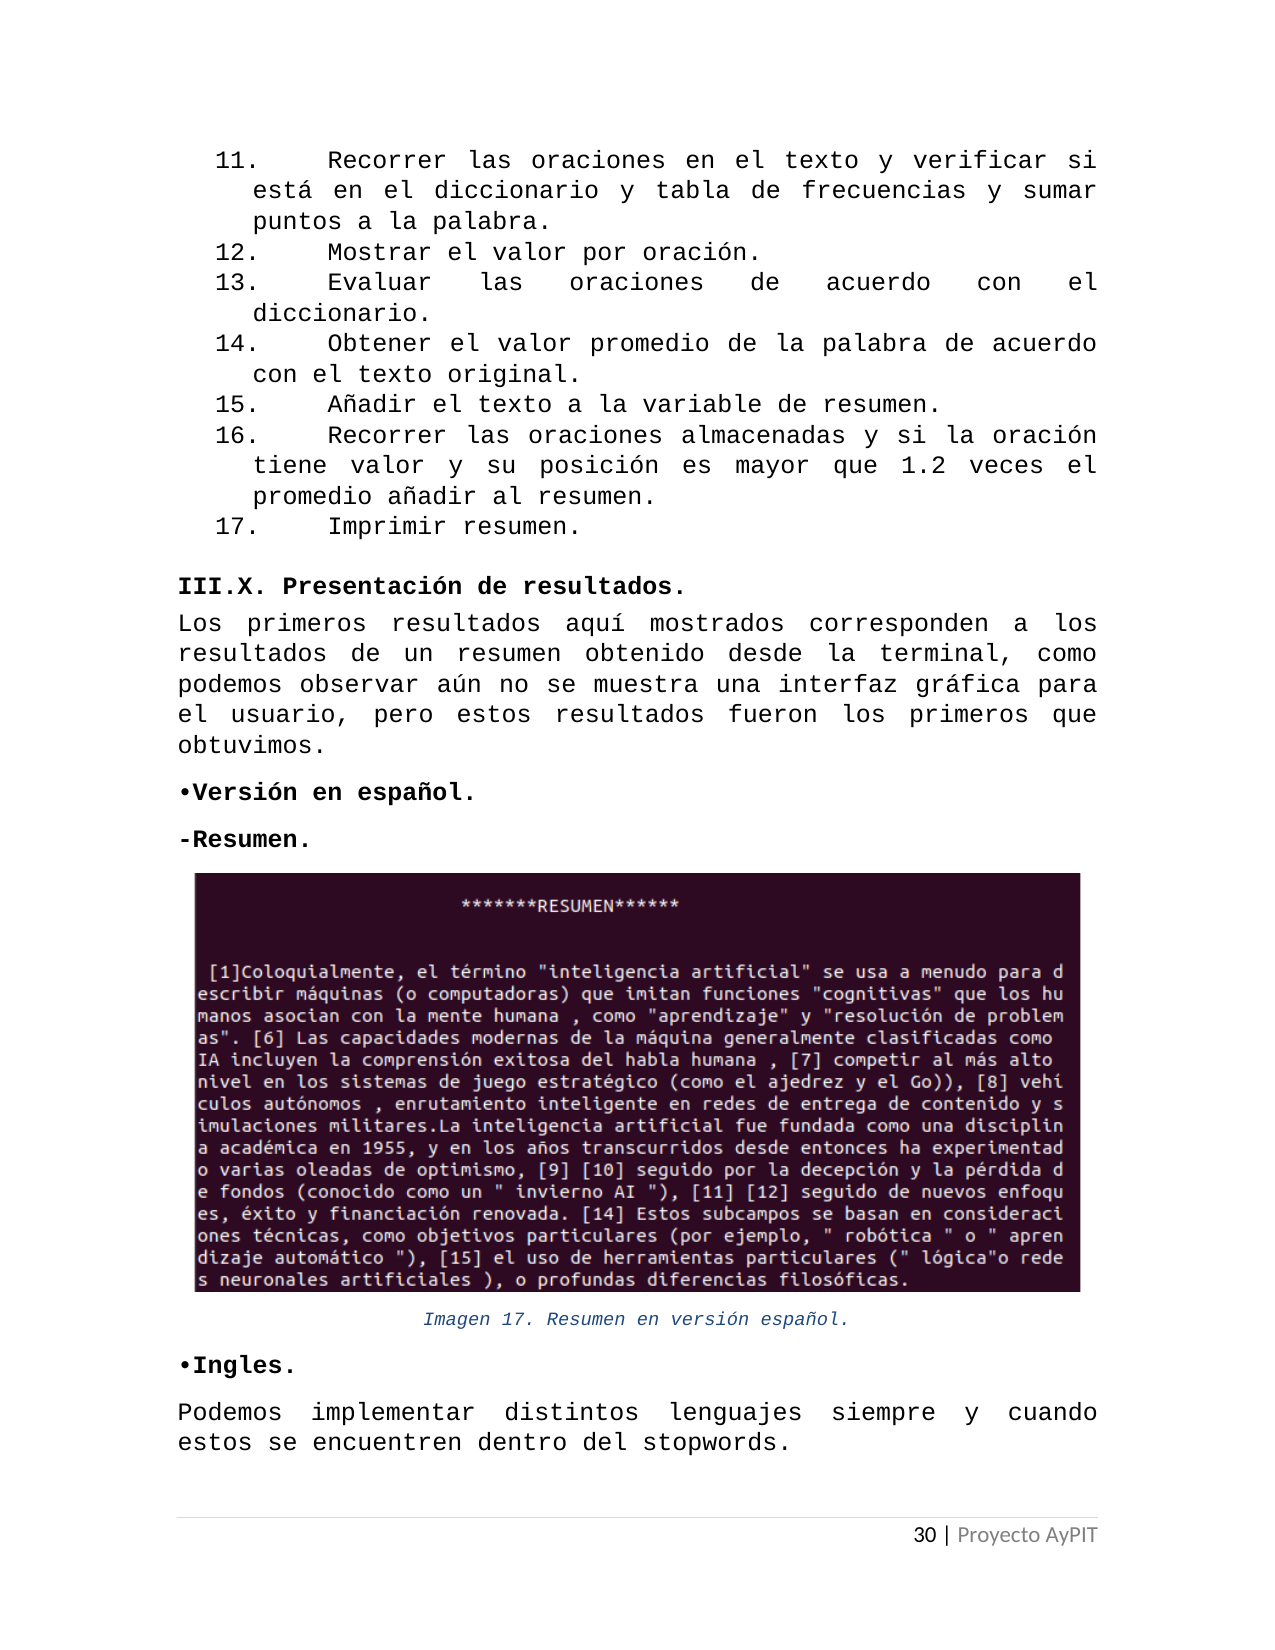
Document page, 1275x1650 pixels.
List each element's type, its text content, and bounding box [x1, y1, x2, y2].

list Mostrar el valor por oración. [215, 239, 1098, 267]
text •Ingles. [177, 1352, 1098, 1381]
list Añadir el texto a la variable de resumen. [215, 392, 1098, 420]
list Recorrer las oraciones almacenadas y si la oración tiene valor y su posición es mayor que 1.2 veces el promedio añadir al resumen. [215, 422, 1098, 512]
text Imagen 17. Resumen en versión español. [177, 1310, 1098, 1331]
text •Versión en español. [177, 779, 1098, 808]
list Recorrer las oraciones en el texto y verificar si está en el diccionario y tabla de frecuencias y sumar puntos a la palabra. [215, 148, 1098, 237]
text -Resumen. [177, 827, 1098, 855]
subtitle III.X. Presentación de resultados. [177, 573, 1098, 602]
list Obtener el valor promedio de la palabra de acuerdo con el texto original. [215, 331, 1098, 389]
text Podemos implementar distintos lenguajes siempre y cuando estos se encuentren dentro del stopwords. [177, 1399, 1098, 1458]
list Evaluar las oraciones de acuerdo con el diccionario. [215, 270, 1098, 328]
text Los primeros resultados aquí mostrados corresponden a los resultados de un resumen obtenido desde la terminal, como podemos observar aún no se muestra una interfaz gráfica para el usuario, pero estos resultados fueron los primeros que obtuvimos. [177, 610, 1098, 761]
list Imprimir resumen. [215, 514, 1098, 542]
picture [194, 873, 1081, 1292]
